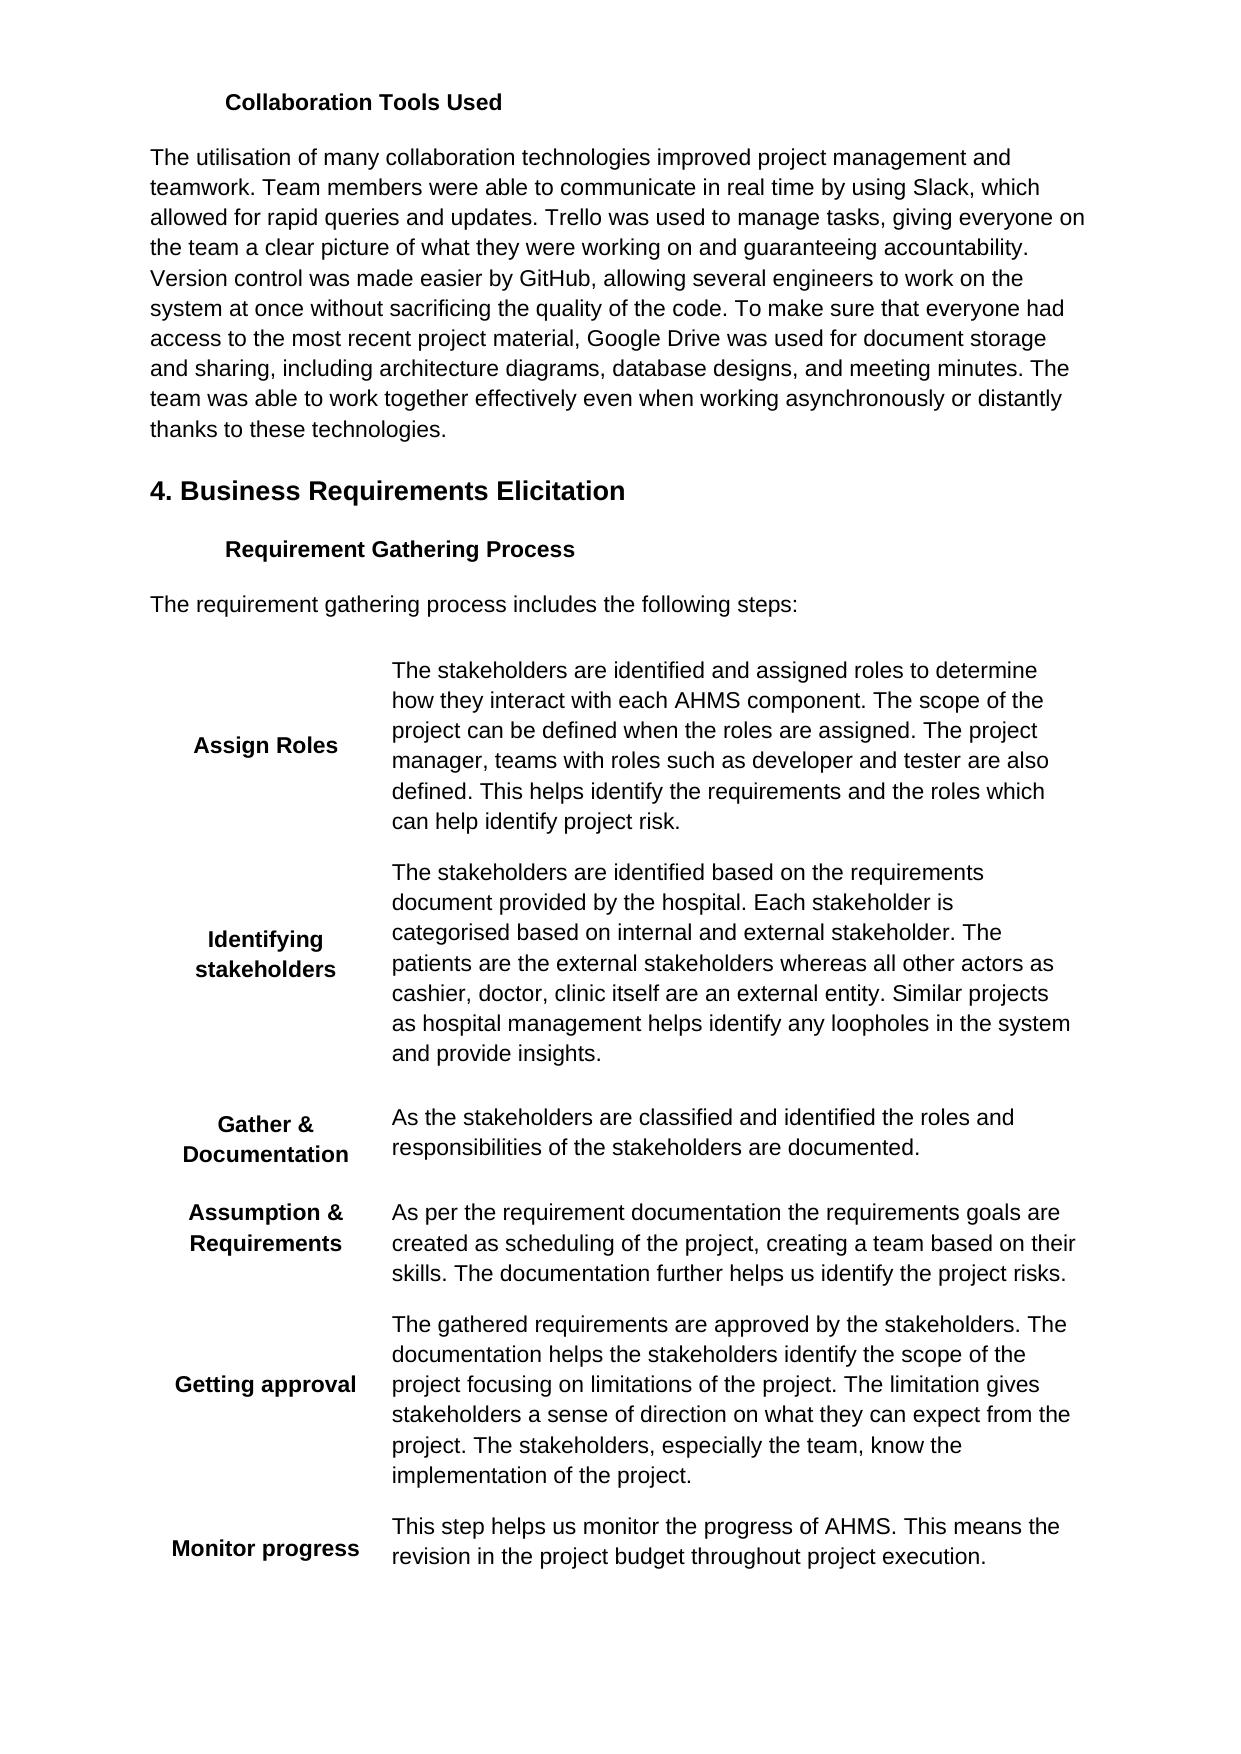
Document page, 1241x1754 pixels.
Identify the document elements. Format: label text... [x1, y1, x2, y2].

table_header Assign Roles [150, 646, 381, 848]
table_cell As the stakeholders are classified and identified the roles and responsibilities of the stakeholders are documented. [381, 1093, 1087, 1189]
table_cell The gathered requirements are approved by the stakeholders. The documentation helps the stakeholders identify the scope of the project focusing on limitations of the project. The limitation gives stakeholders a sense of direction on what they can expect from the project. The stakeholders, especially the team, know the implementation of the project. [381, 1300, 1087, 1502]
table_cell Gather & Documentation [150, 1093, 381, 1189]
table_cell Getting approval [150, 1300, 381, 1502]
table_cell This step helps us monitor the progress of AHMS. This means the revision in the project budget throughout project execution. [381, 1503, 1087, 1598]
table_cell As per the requirement documentation the requirements goals are created as scheduling of the project, creating a team based on their skills. The documentation further helps us identify the project risks. [381, 1189, 1087, 1300]
table_cell The stakeholders are identified based on the requirements document provided by the hospital. Each stakeholder is categorised based on internal and external stakeholder. The patients are the external stakeholders whereas all other actors as cashier, doctor, clinic itself are an external entity. Similar projects as hospital management helps identify any loopholes in the system and provide insights. [381, 849, 1087, 1093]
table_header The stakeholders are identified and assigned roles to determine how they interact with each AHMS component. The scope of the project can be defined when the roles are assigned. The project manager, teams with roles such as developer and tester are also defined. This helps identify the requirements and the roles which can help identify project risk. [381, 646, 1087, 848]
table_cell Monitor progress [150, 1503, 381, 1598]
table_cell Identifying stakeholders [150, 849, 381, 1093]
subtitle 4. Business Requirements Elicitation [150, 475, 1090, 506]
text The utilisation of many collaboration technologies improved project management and teamwork. Team members were able to communicate in real time by using Slack, which allowed for rapid queries and updates. Trello was used to manage tasks, giving everyone on the team a clear picture of what they were working on and guaranteeing accountability. Version control was made easier by GitHub, allowing several engineers to work on the system at once without sacrificing the quality of the code. To make sure that everyone had access to the most recent project material, Google Drive was used for document storage and sharing, including architecture diagrams, database designs, and meeting minutes. The team was able to work together effectively even when working asynchronously or distantly thanks to these technologies. [150, 144, 1090, 442]
subtitle Collaboration Tools Used [150, 88, 1090, 115]
table_cell Assumption & Requirements [150, 1189, 381, 1300]
text The requirement gathering process includes the following steps: [150, 591, 1090, 617]
subtitle Requirement Gathering Process [150, 536, 1090, 562]
